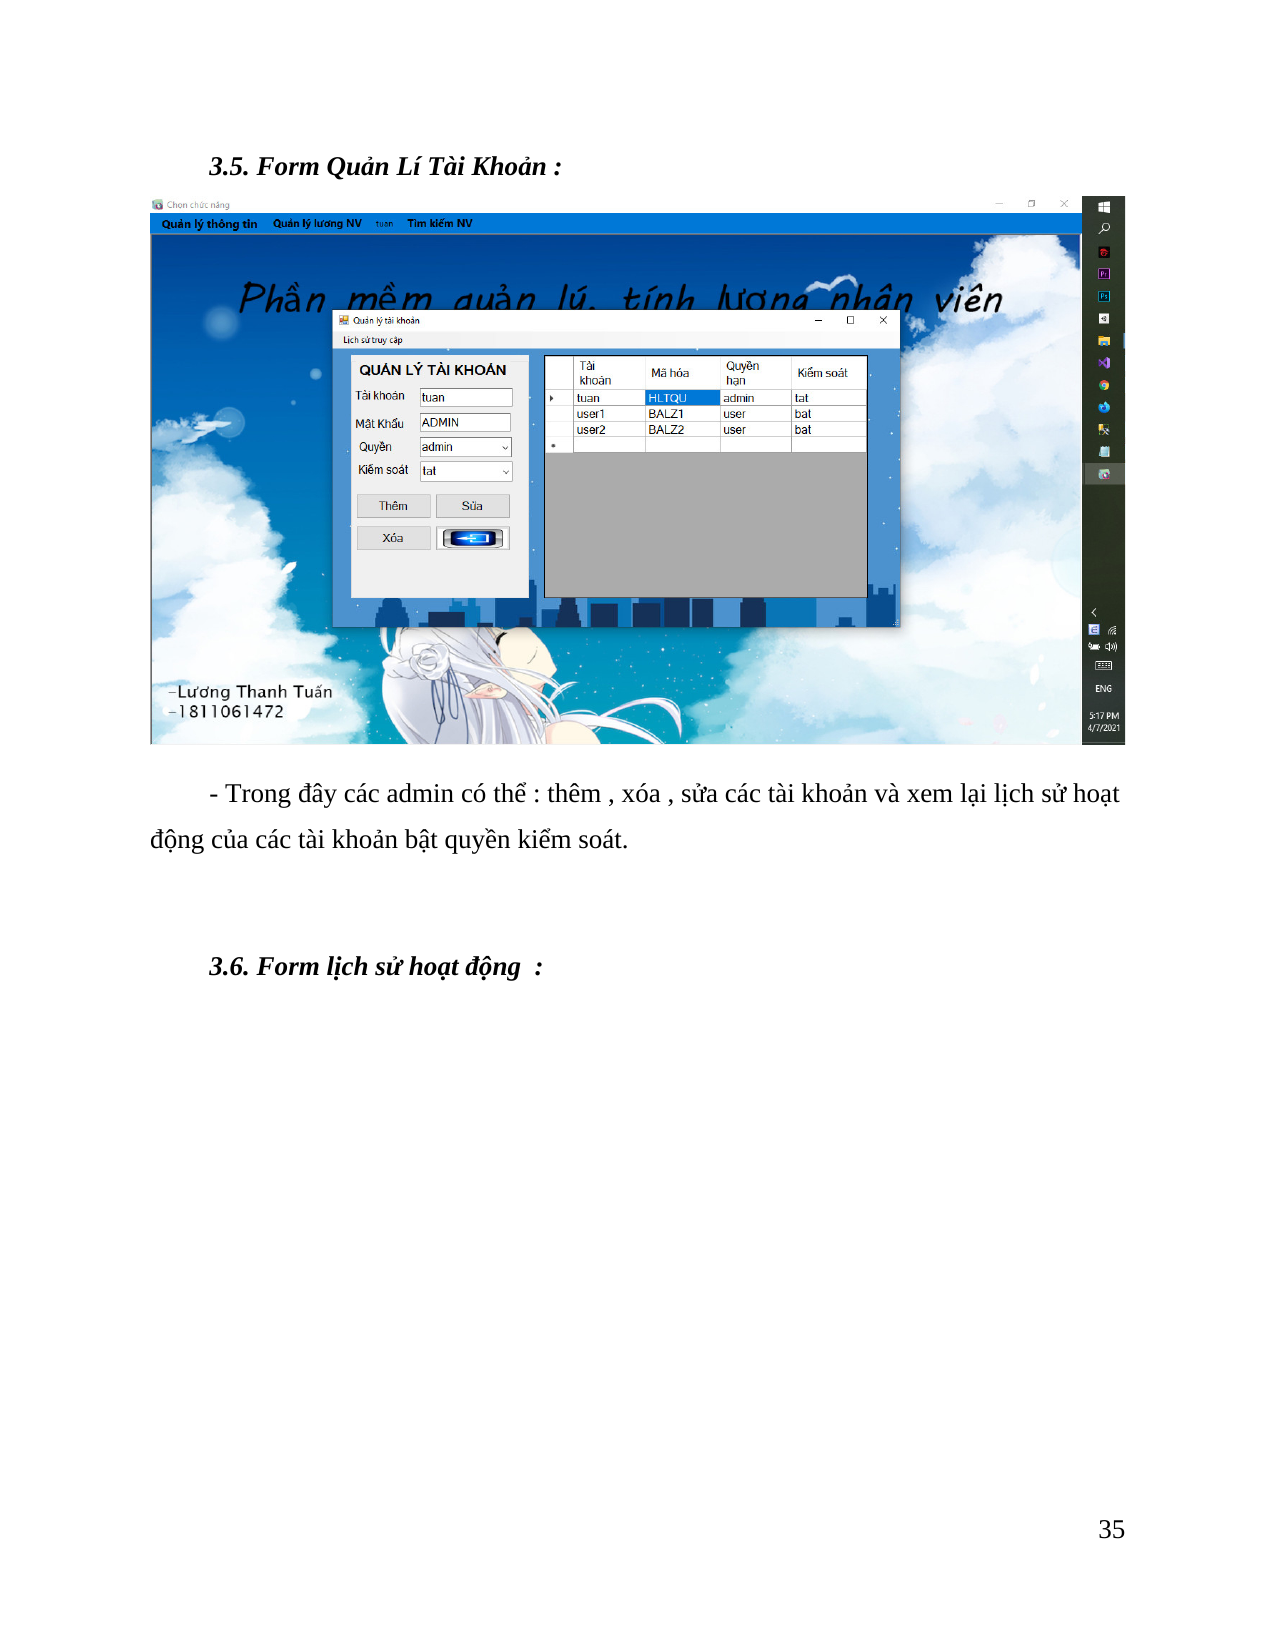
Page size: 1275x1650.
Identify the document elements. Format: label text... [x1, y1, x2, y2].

text - Trong đây các admin có thể : thêm , xóa , sửa các tài khoản và xem lại lịch sử hoạt động của các tài khoản bật quyền kiểm soát. [150, 777, 1125, 855]
text 3.6. Form lịch sử hoạt động : [150, 950, 1125, 981]
text 3.5. Form Quản Lí Tài Khoản : [150, 150, 1125, 196]
picture [150, 196, 1125, 745]
